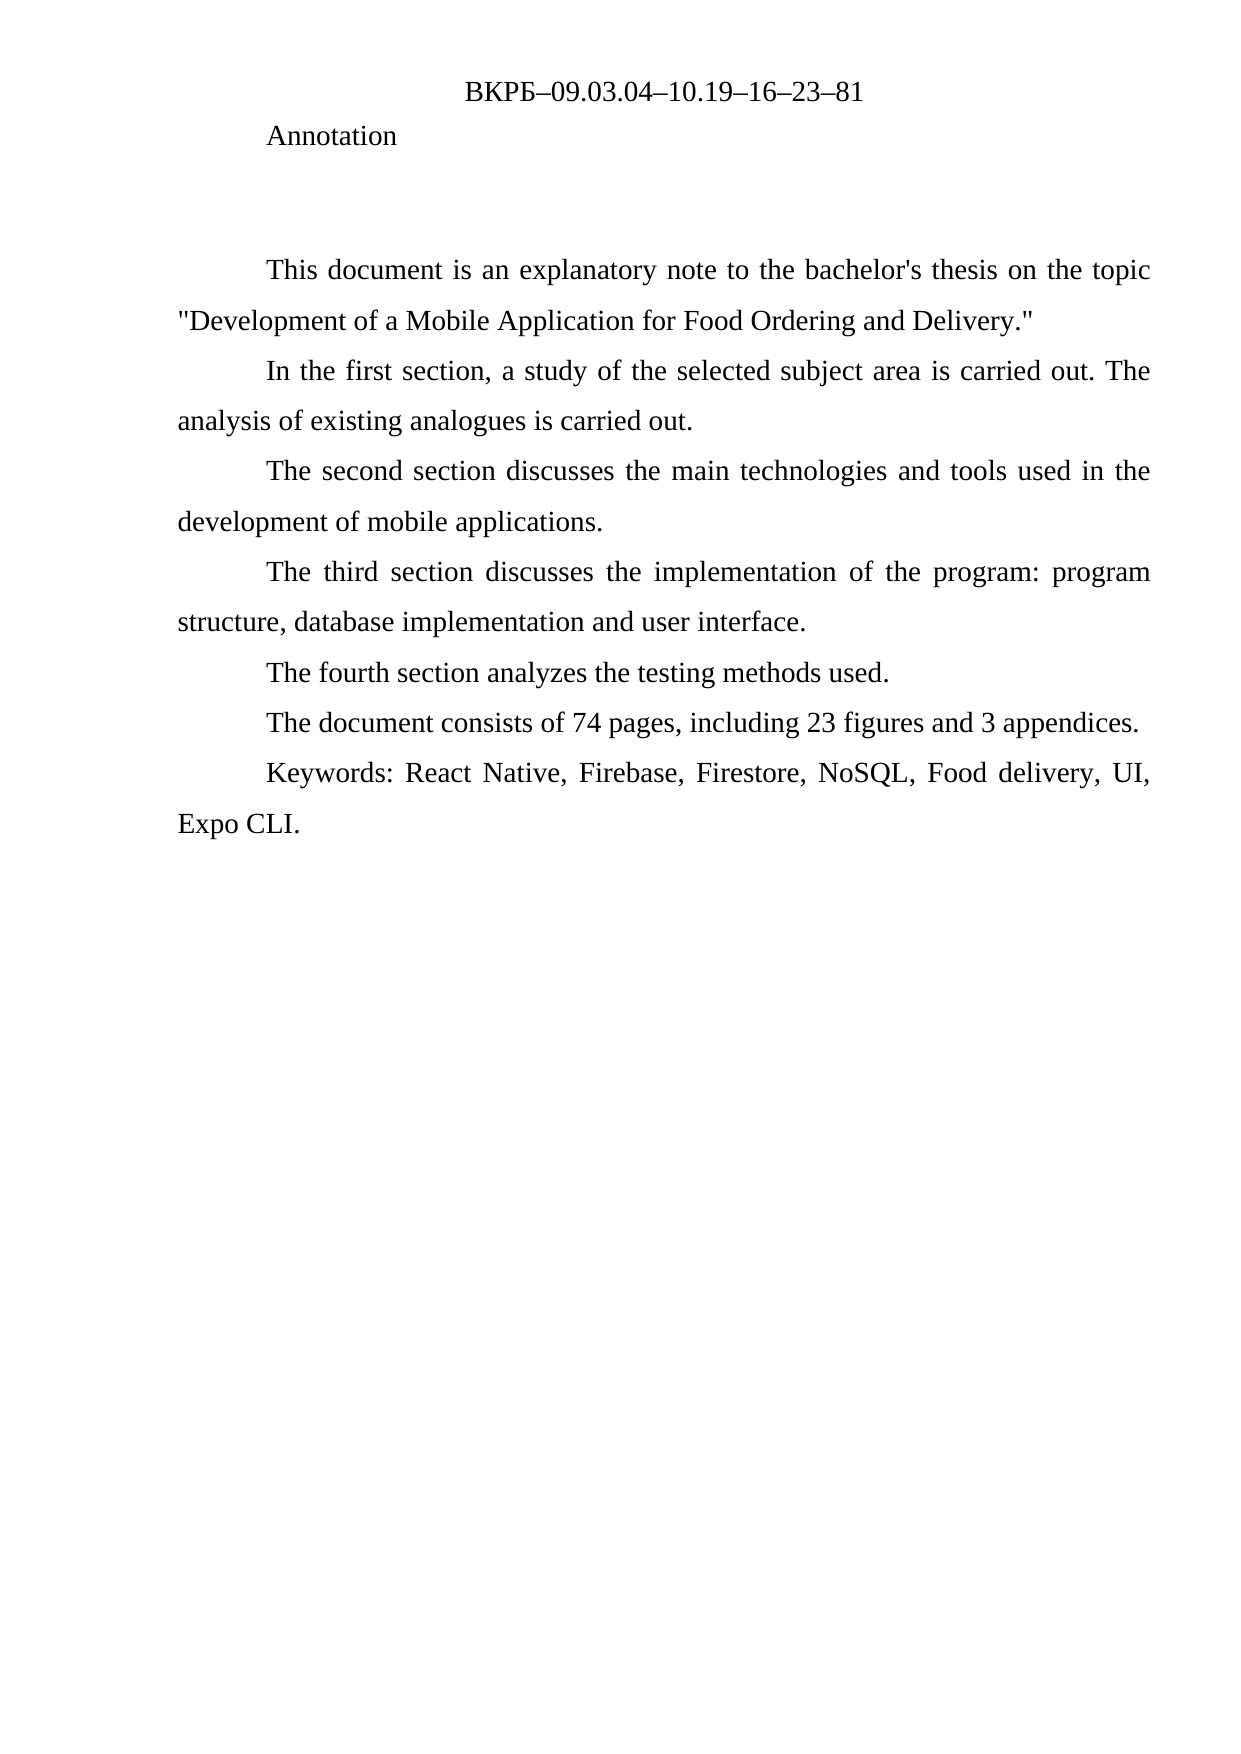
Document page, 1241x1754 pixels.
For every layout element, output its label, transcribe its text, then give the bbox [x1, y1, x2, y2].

text Keywords: React Native, Firebase, Firestore, NoSQL, Food delivery, UI, Expo CLI. [177, 755, 1152, 839]
text Annotation [177, 118, 1152, 152]
text The second section discusses the main technologies and tools used in the development of mobile applications. [177, 453, 1152, 537]
text The fourth section analyzes the testing methods used. [177, 655, 1152, 688]
text This document is an explanatory note to the bachelor's thesis on the topic "Development of a Mobile Application for Food Ordering and Delivery." [177, 252, 1152, 336]
text In the first section, a study of the selected subject area is carried out. The analysis of existing analogues is carried out. [177, 353, 1152, 437]
text The document consists of 74 pages, including 23 figures and 3 appendices. [177, 705, 1152, 739]
text The third section discusses the implementation of the program: program structure, database implementation and user interface. [177, 554, 1152, 638]
